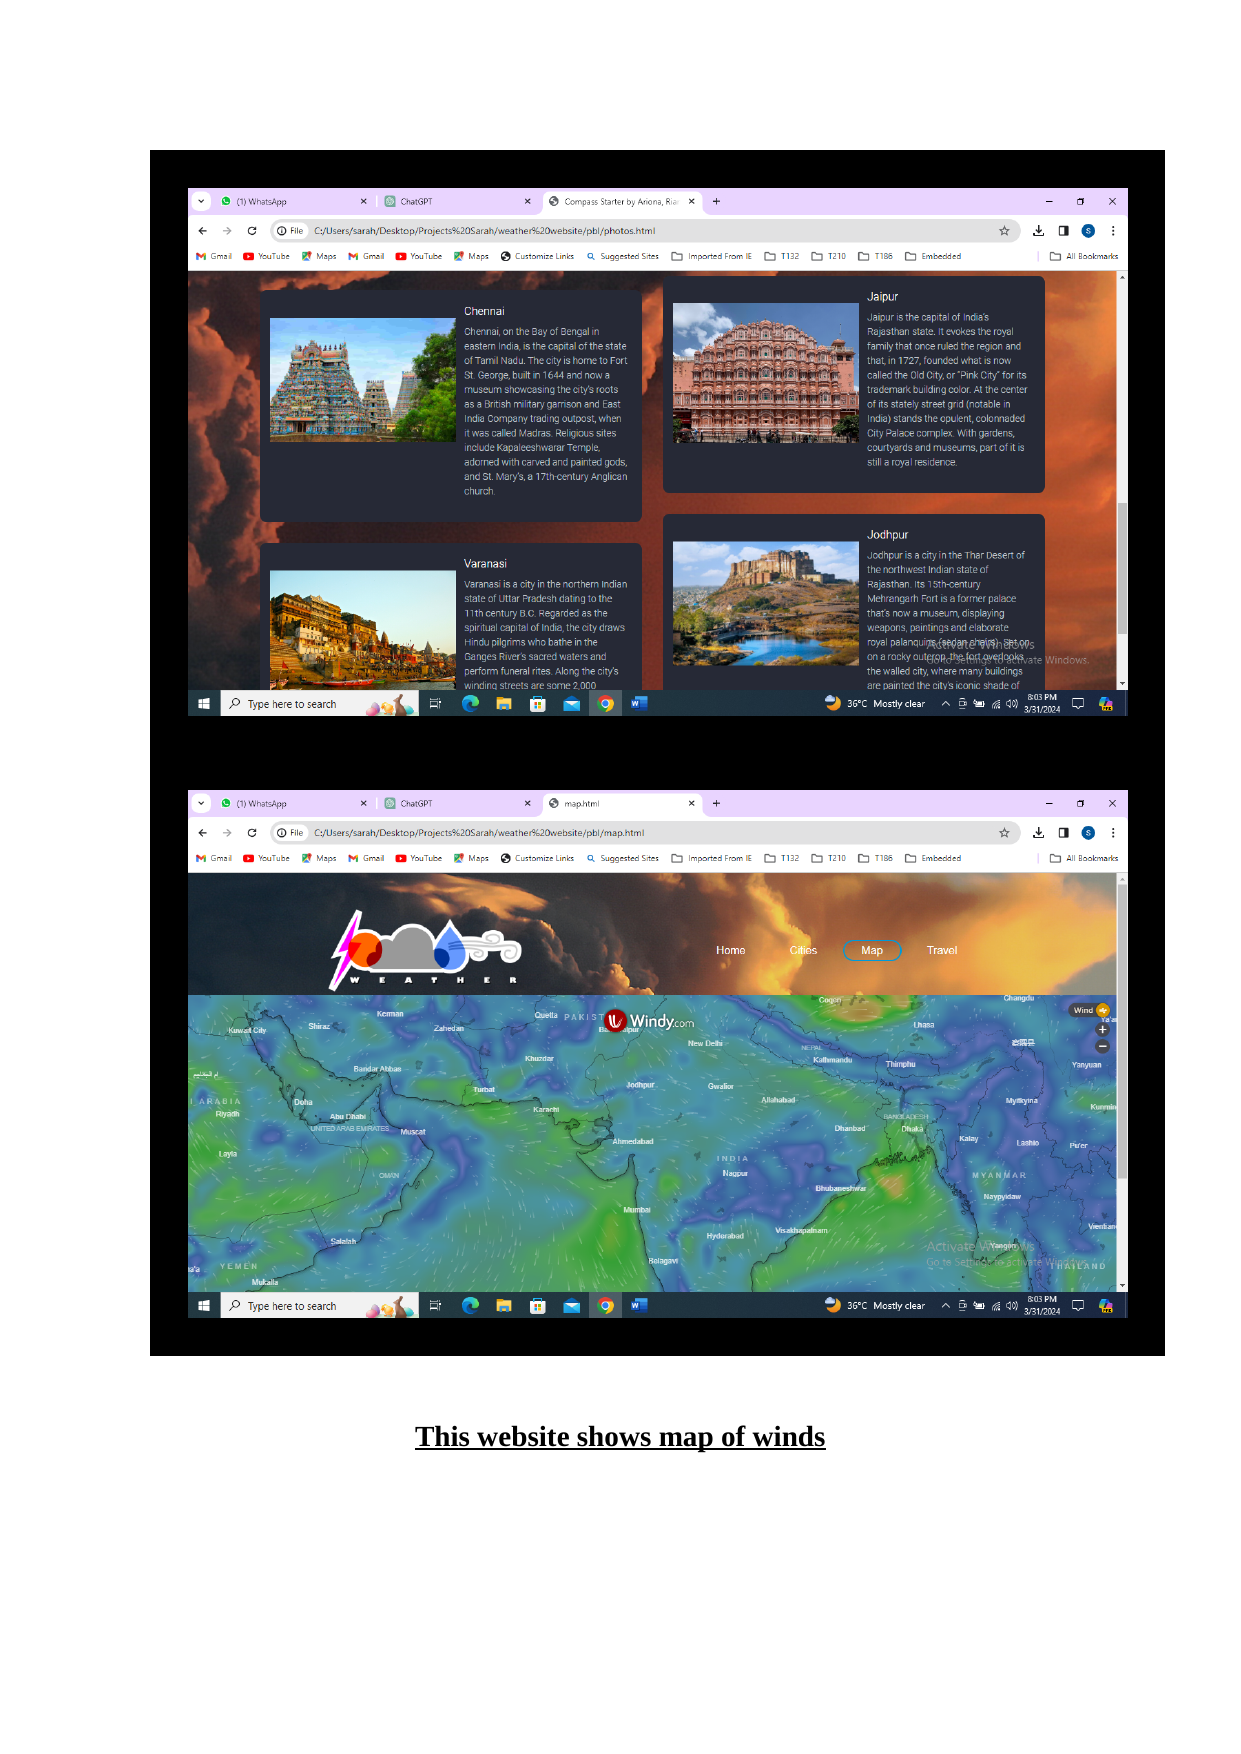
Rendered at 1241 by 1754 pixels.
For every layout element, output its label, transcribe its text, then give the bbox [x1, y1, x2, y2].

picture [188, 790, 1128, 1318]
picture [188, 188, 1128, 716]
text This website shows map of winds [150, 1419, 1090, 1452]
